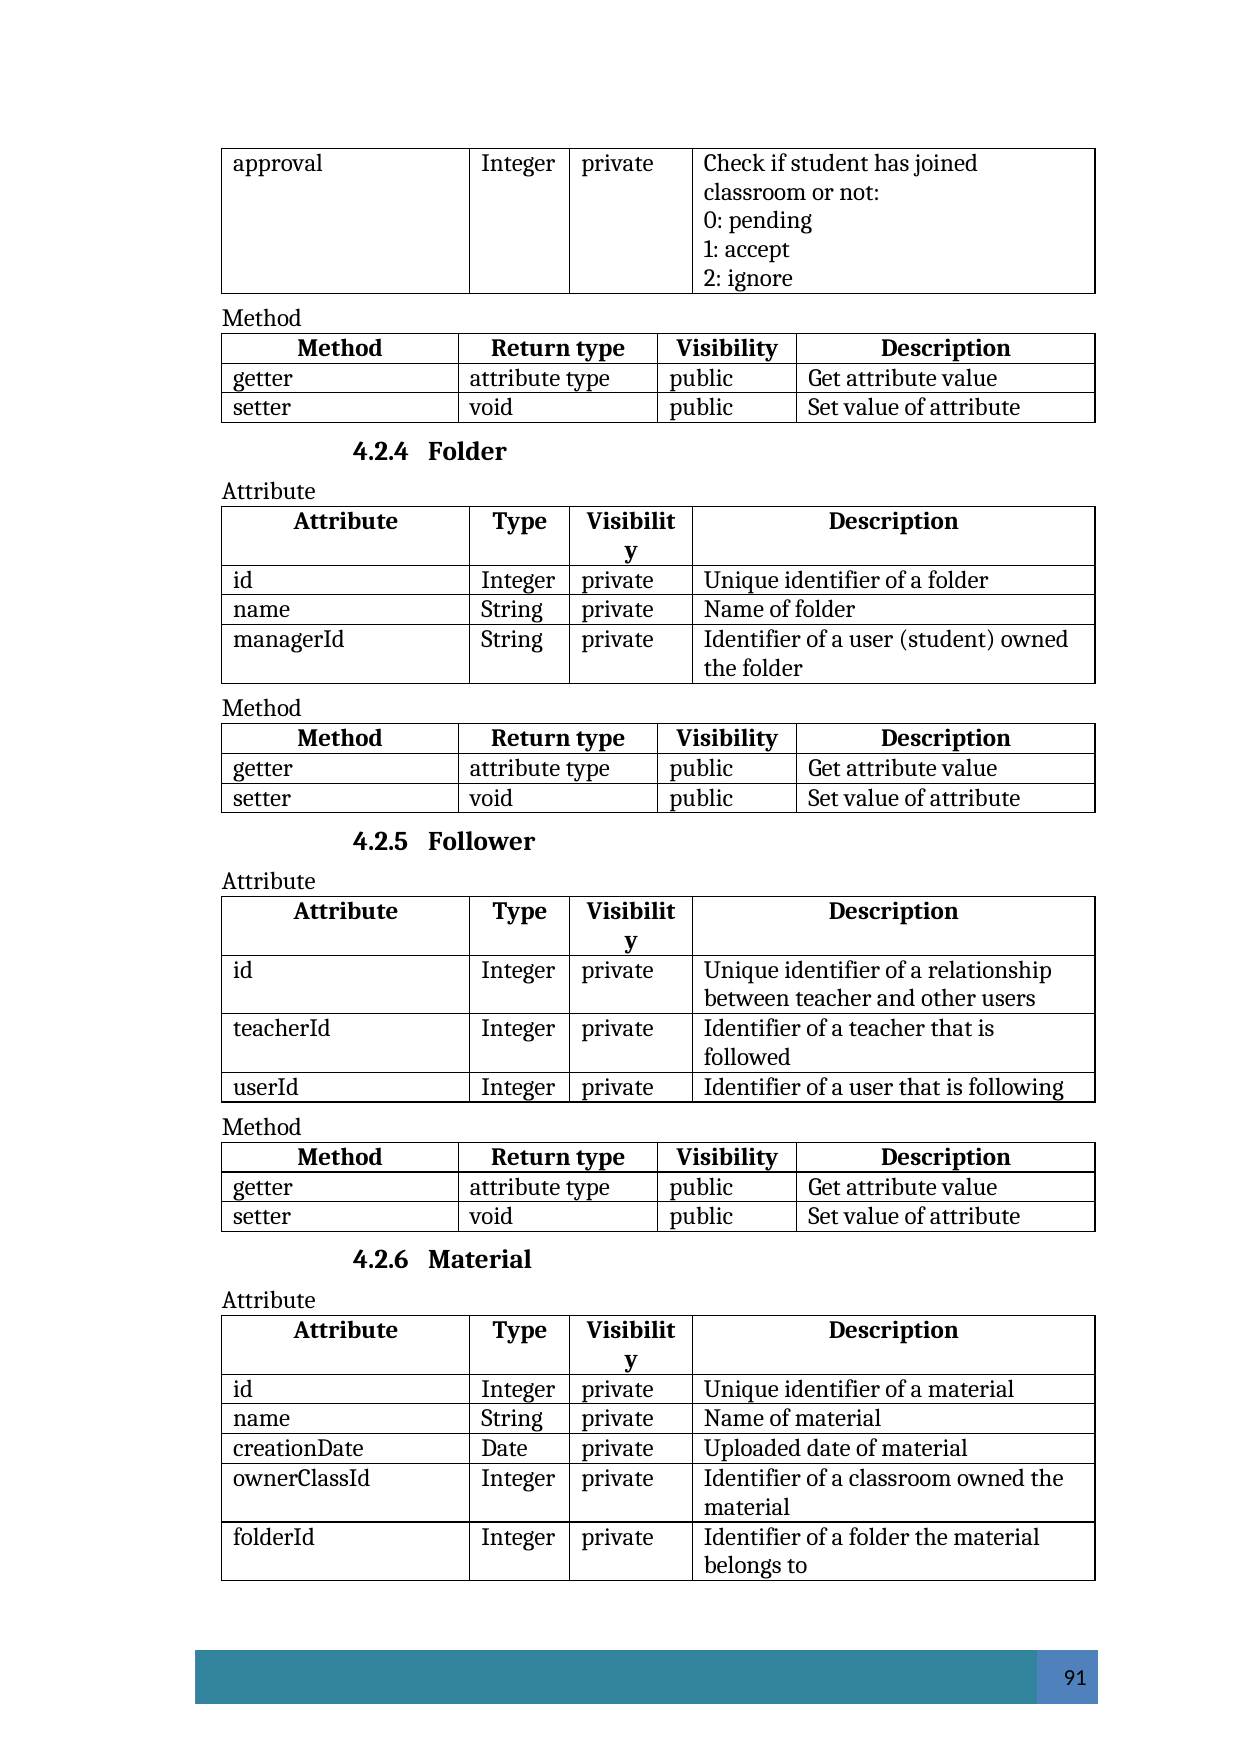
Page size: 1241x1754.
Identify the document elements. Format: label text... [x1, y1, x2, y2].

text Attribute [222, 477, 1122, 506]
table_header Attribute [222, 1316, 469, 1373]
table_header Attribute [222, 507, 469, 564]
table_cell Unique identifier of a relationship between teacher and other users [693, 956, 1094, 1013]
table_cell Set value of attribute [797, 784, 1094, 812]
text Method [222, 304, 1122, 333]
table_header Description [797, 1143, 1094, 1171]
table_cell Get attribute value [797, 754, 1094, 782]
subtitle Folder [353, 436, 1122, 467]
text Attribute [222, 867, 1122, 896]
table_header Method [222, 1143, 458, 1171]
table_cell setter [222, 784, 458, 812]
table_cell public [658, 1173, 796, 1201]
table_header Return type [459, 1143, 657, 1171]
table_header Description [693, 507, 1094, 564]
table_cell Set value of attribute [797, 1202, 1094, 1231]
table_cell public [658, 393, 796, 422]
table_cell Name of material [693, 1404, 1094, 1433]
table_cell Integer [470, 1523, 569, 1580]
table_cell attribute type [459, 364, 657, 392]
table_cell folderId [222, 1523, 469, 1580]
table_cell String [470, 595, 569, 624]
table_cell approval [222, 149, 469, 292]
table_header Description [797, 334, 1094, 362]
table_header Type [470, 1316, 569, 1373]
table_cell Identifier of a user (student) owned the folder [693, 625, 1094, 683]
table_cell public [658, 1202, 796, 1231]
table_cell ownerClassId [222, 1464, 469, 1521]
table_cell userId [222, 1073, 469, 1101]
table_cell Identifier of a classroom owned the material [693, 1464, 1094, 1521]
table_cell setter [222, 393, 458, 422]
table_cell Set value of attribute [797, 393, 1094, 422]
table_header Visibility [658, 334, 796, 362]
table_cell setter [222, 1202, 458, 1231]
table_cell Get attribute value [797, 364, 1094, 392]
text Attribute [222, 1286, 1122, 1315]
table_cell creationDate [222, 1434, 469, 1463]
table_cell private [570, 1073, 692, 1101]
text Method [222, 694, 1122, 723]
table_cell name [222, 1404, 469, 1433]
table_header Return type [459, 334, 657, 362]
table_header Method [222, 724, 458, 753]
table_cell id [222, 566, 469, 594]
table_cell private [570, 566, 692, 594]
table_cell teacherId [222, 1014, 469, 1072]
table_cell private [570, 1434, 692, 1463]
table_cell Integer [470, 149, 569, 292]
table_header Visibility [570, 507, 692, 564]
table_cell private [570, 1523, 692, 1580]
table_cell managerId [222, 625, 469, 683]
table_cell attribute type [459, 1173, 657, 1201]
text Method [222, 1113, 1122, 1142]
table_header Visibility [658, 1143, 796, 1171]
table_cell name [222, 595, 469, 624]
table_cell public [658, 784, 796, 812]
table_cell getter [222, 754, 458, 782]
table_cell Identifier of a folder the material belongs to [693, 1523, 1094, 1580]
table_cell void [459, 393, 657, 422]
table_cell Check if student has joined classroom or not: 0: pending 1: accept 2: ignore [693, 149, 1094, 292]
table_cell private [570, 625, 692, 683]
table_cell private [570, 1014, 692, 1072]
table_cell public [658, 754, 796, 782]
table_cell attribute type [459, 754, 657, 782]
table_header Type [470, 507, 569, 564]
table_cell Name of folder [693, 595, 1094, 624]
table_cell private [570, 956, 692, 1013]
table_cell private [570, 149, 692, 292]
table_header Visibility [658, 724, 796, 753]
table_header Return type [459, 724, 657, 753]
table_cell void [459, 784, 657, 812]
table_cell String [470, 625, 569, 683]
table_header Description [797, 724, 1094, 753]
table_cell Get attribute value [797, 1173, 1094, 1201]
table_cell String [470, 1404, 569, 1433]
table_cell id [222, 956, 469, 1013]
table_header Method [222, 334, 458, 362]
table_cell Integer [470, 1014, 569, 1072]
table_cell Identifier of a user that is following [693, 1073, 1094, 1101]
table_header Attribute [222, 897, 469, 954]
table_header Description [693, 1316, 1094, 1373]
table_cell Unique identifier of a material [693, 1375, 1094, 1403]
subtitle Material [353, 1244, 1122, 1276]
table_cell private [570, 1404, 692, 1433]
table_header Visibility [570, 1316, 692, 1373]
table_cell Identifier of a teacher that is followed [693, 1014, 1094, 1072]
table_header Type [470, 897, 569, 954]
table_cell Integer [470, 1464, 569, 1521]
table_cell Uploaded date of material [693, 1434, 1094, 1463]
table_cell Unique identifier of a folder [693, 566, 1094, 594]
table_cell private [570, 595, 692, 624]
table_cell public [658, 364, 796, 392]
table_cell Integer [470, 956, 569, 1013]
subtitle Follower [353, 826, 1122, 857]
table_header Visibility [570, 897, 692, 954]
table_cell id [222, 1375, 469, 1403]
table_cell getter [222, 1173, 458, 1201]
table_cell private [570, 1464, 692, 1521]
table_header Description [693, 897, 1094, 954]
table_cell Integer [470, 1375, 569, 1403]
table_cell void [459, 1202, 657, 1231]
table_cell Date [470, 1434, 569, 1463]
table_cell Integer [470, 1073, 569, 1101]
table_cell private [570, 1375, 692, 1403]
table_cell getter [222, 364, 458, 392]
table_cell Integer [470, 566, 569, 594]
